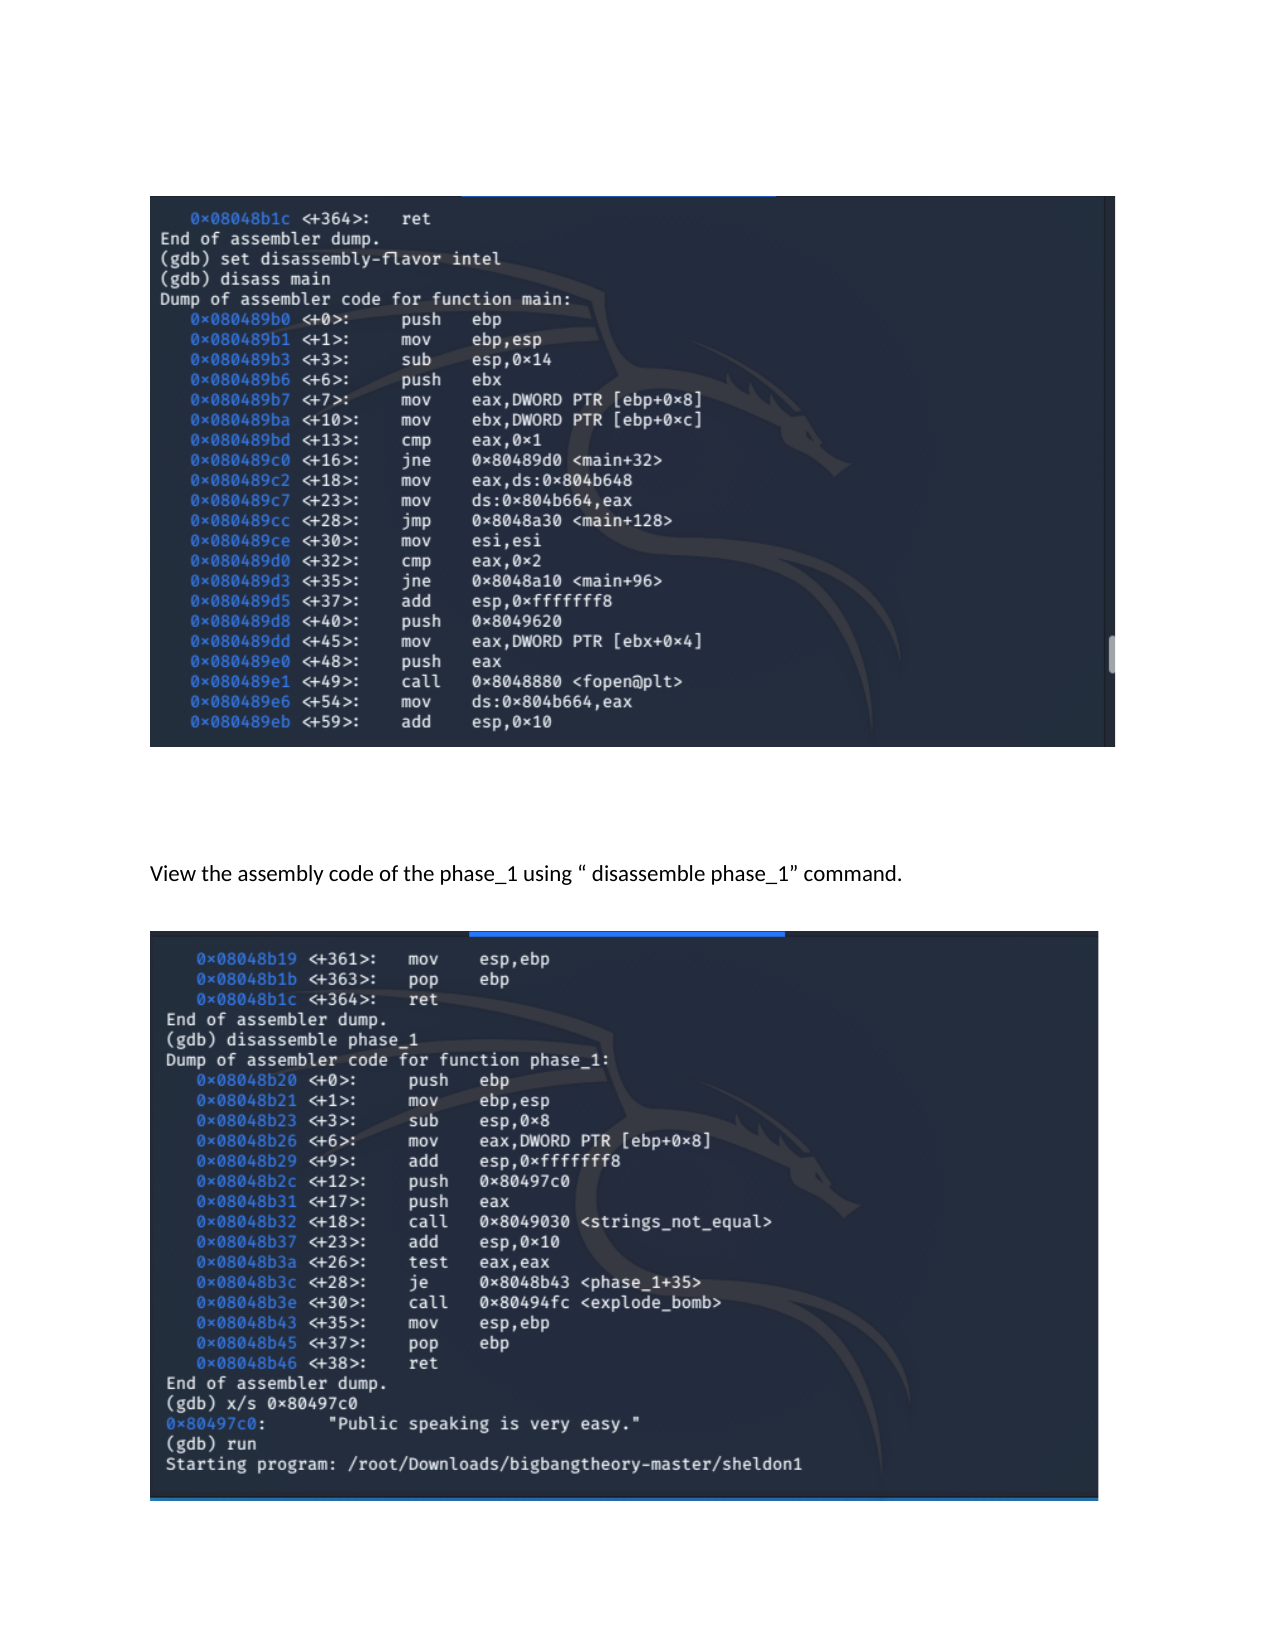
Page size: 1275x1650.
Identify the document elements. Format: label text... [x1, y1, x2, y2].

picture [150, 931, 1099, 1501]
text View the assembly code of the phase_1 using “ disassemble phase_1” command. [150, 859, 1125, 918]
picture [150, 196, 1116, 747]
